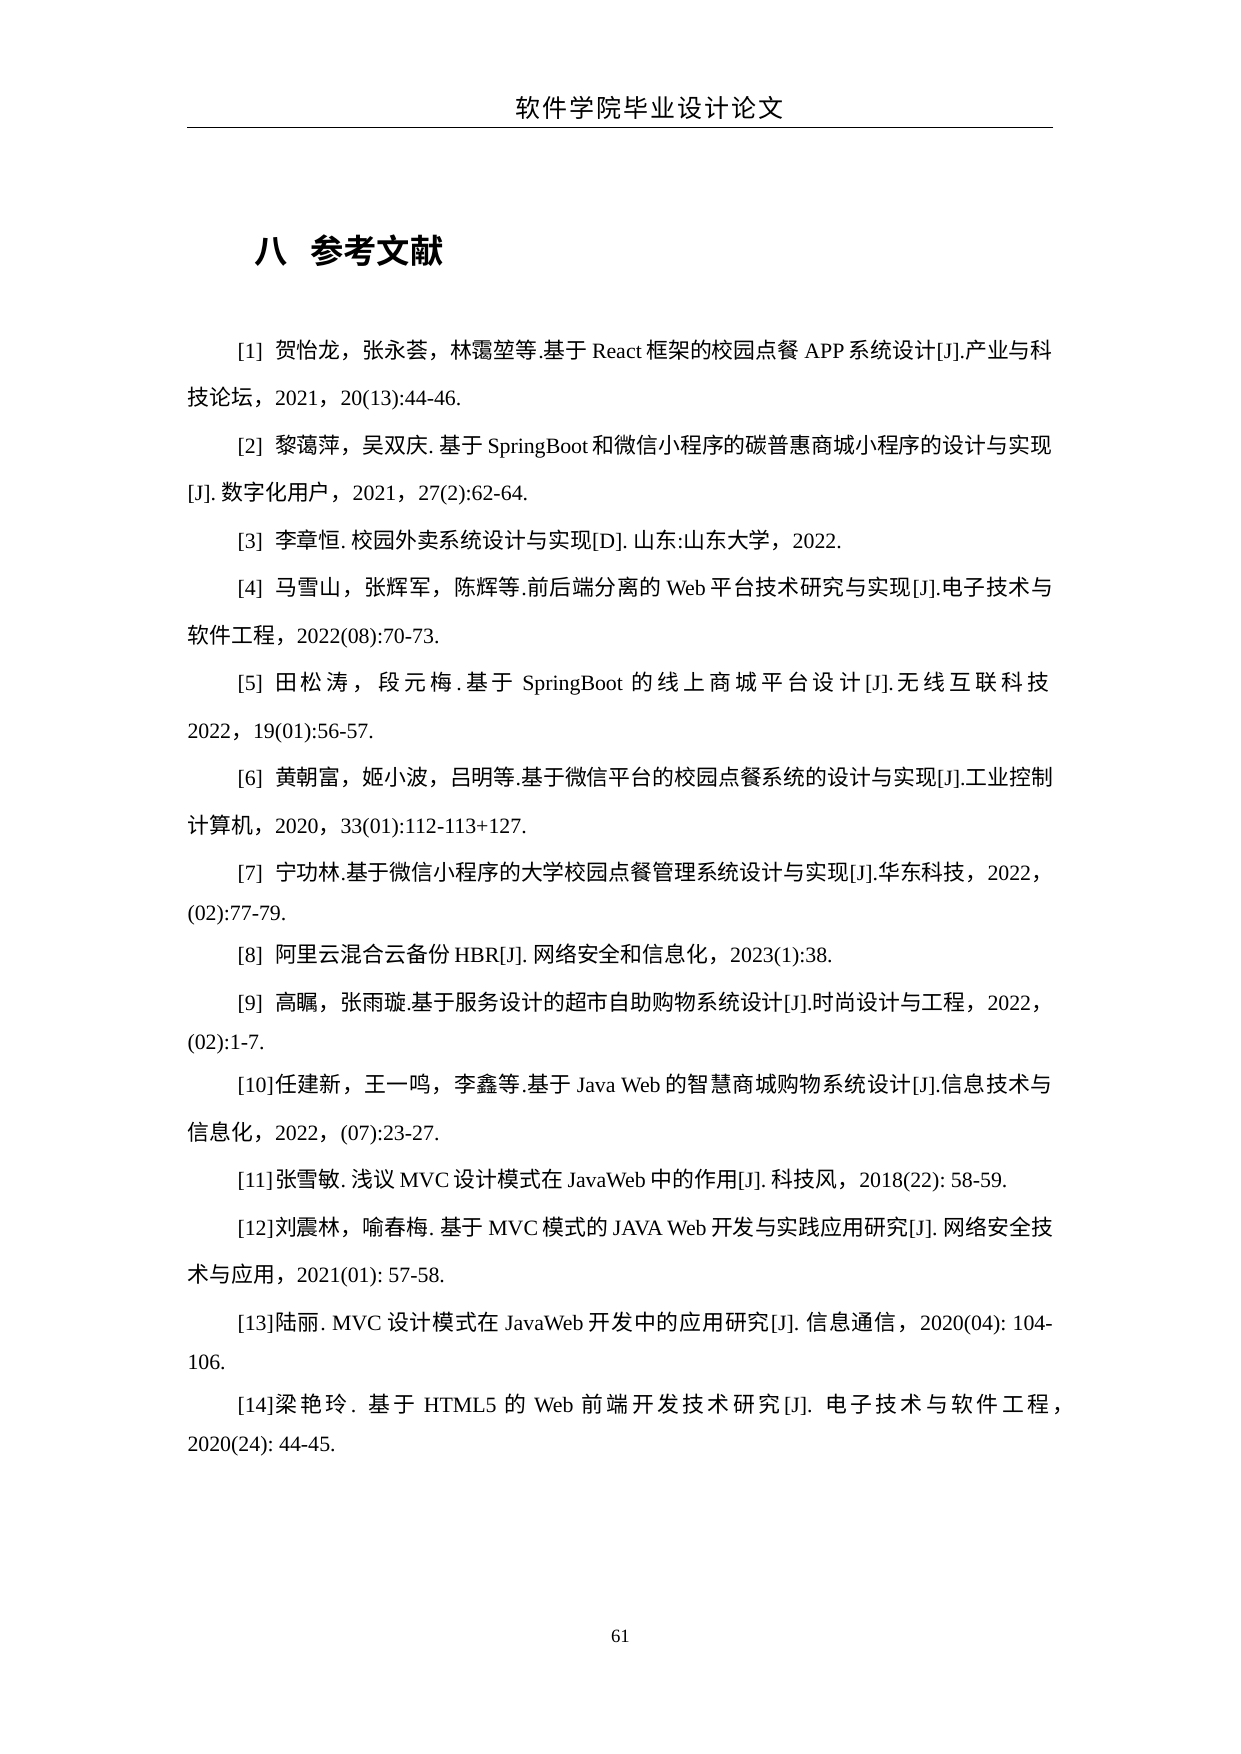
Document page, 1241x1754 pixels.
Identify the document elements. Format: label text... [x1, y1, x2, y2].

list 梁艳玲. 基于HTML5的Web前端开发技术研究[J]. 电子技术与软件工程，2020(24): 44-45. [187, 1387, 1053, 1456]
list 李章恒. 校园外卖系统设计与实现[D]. 山东:山东大学，2022. [187, 523, 1053, 554]
list 黄朝富，姬小波，吕明等.基于微信平台的校园点餐系统的设计与实现[J].工业控制计算机，2020，33(01):112-113+127. [187, 760, 1053, 839]
list 田松涛，段元梅.基于SpringBoot的线上商城平台设计[J].无线互联科技，2022，19(01):56-57. [187, 665, 1053, 744]
list 贺怡龙，张永荟，林霭堃等.基于React框架的校园点餐APP系统设计[J].产业与科技论坛，2021，20(13):44-46. [187, 333, 1053, 412]
list 刘震林，喻春梅. 基于MVC模式的JAVA Web开发与实践应用研究[J]. 网络安全技术与应用，2021(01): 57-58. [187, 1209, 1053, 1289]
text 参考文献 [187, 225, 1053, 273]
list 高瞩，张雨璇.基于服务设计的超市自助购物系统设计[J].时尚设计与工程，2022，(02):1-7. [187, 985, 1053, 1054]
list 阿里云混合云备份HBR[J]. 网络安全和信息化，2023(1):38. [187, 937, 1053, 969]
list 马雪山，张辉军，陈辉等.前后端分离的Web平台技术研究与实现[J].电子技术与软件工程，2022(08):70-73. [187, 570, 1053, 649]
list 宁功林.基于微信小程序的大学校园点餐管理系统设计与实现[J].华东科技，2022，(02):77-79. [187, 855, 1053, 925]
list 张雪敏. 浅议MVC设计模式在JavaWeb中的作用[J]. 科技风，2018(22): 58-59. [187, 1162, 1053, 1194]
list 任建新，王一鸣，李鑫等.基于Java Web的智慧商城购物系统设计[J].信息技术与信息化，2022，(07):23-27. [187, 1067, 1053, 1146]
list 陆丽. MVC设计模式在JavaWeb开发中的应用研究[J]. 信息通信，2020(04): 104-106. [187, 1304, 1053, 1374]
list 黎蔼萍，吴双庆. 基于SpringBoot和微信小程序的碳普惠商城小程序的设计与实现[J]. 数字化用户，2021，27(2):62-64. [187, 428, 1053, 507]
